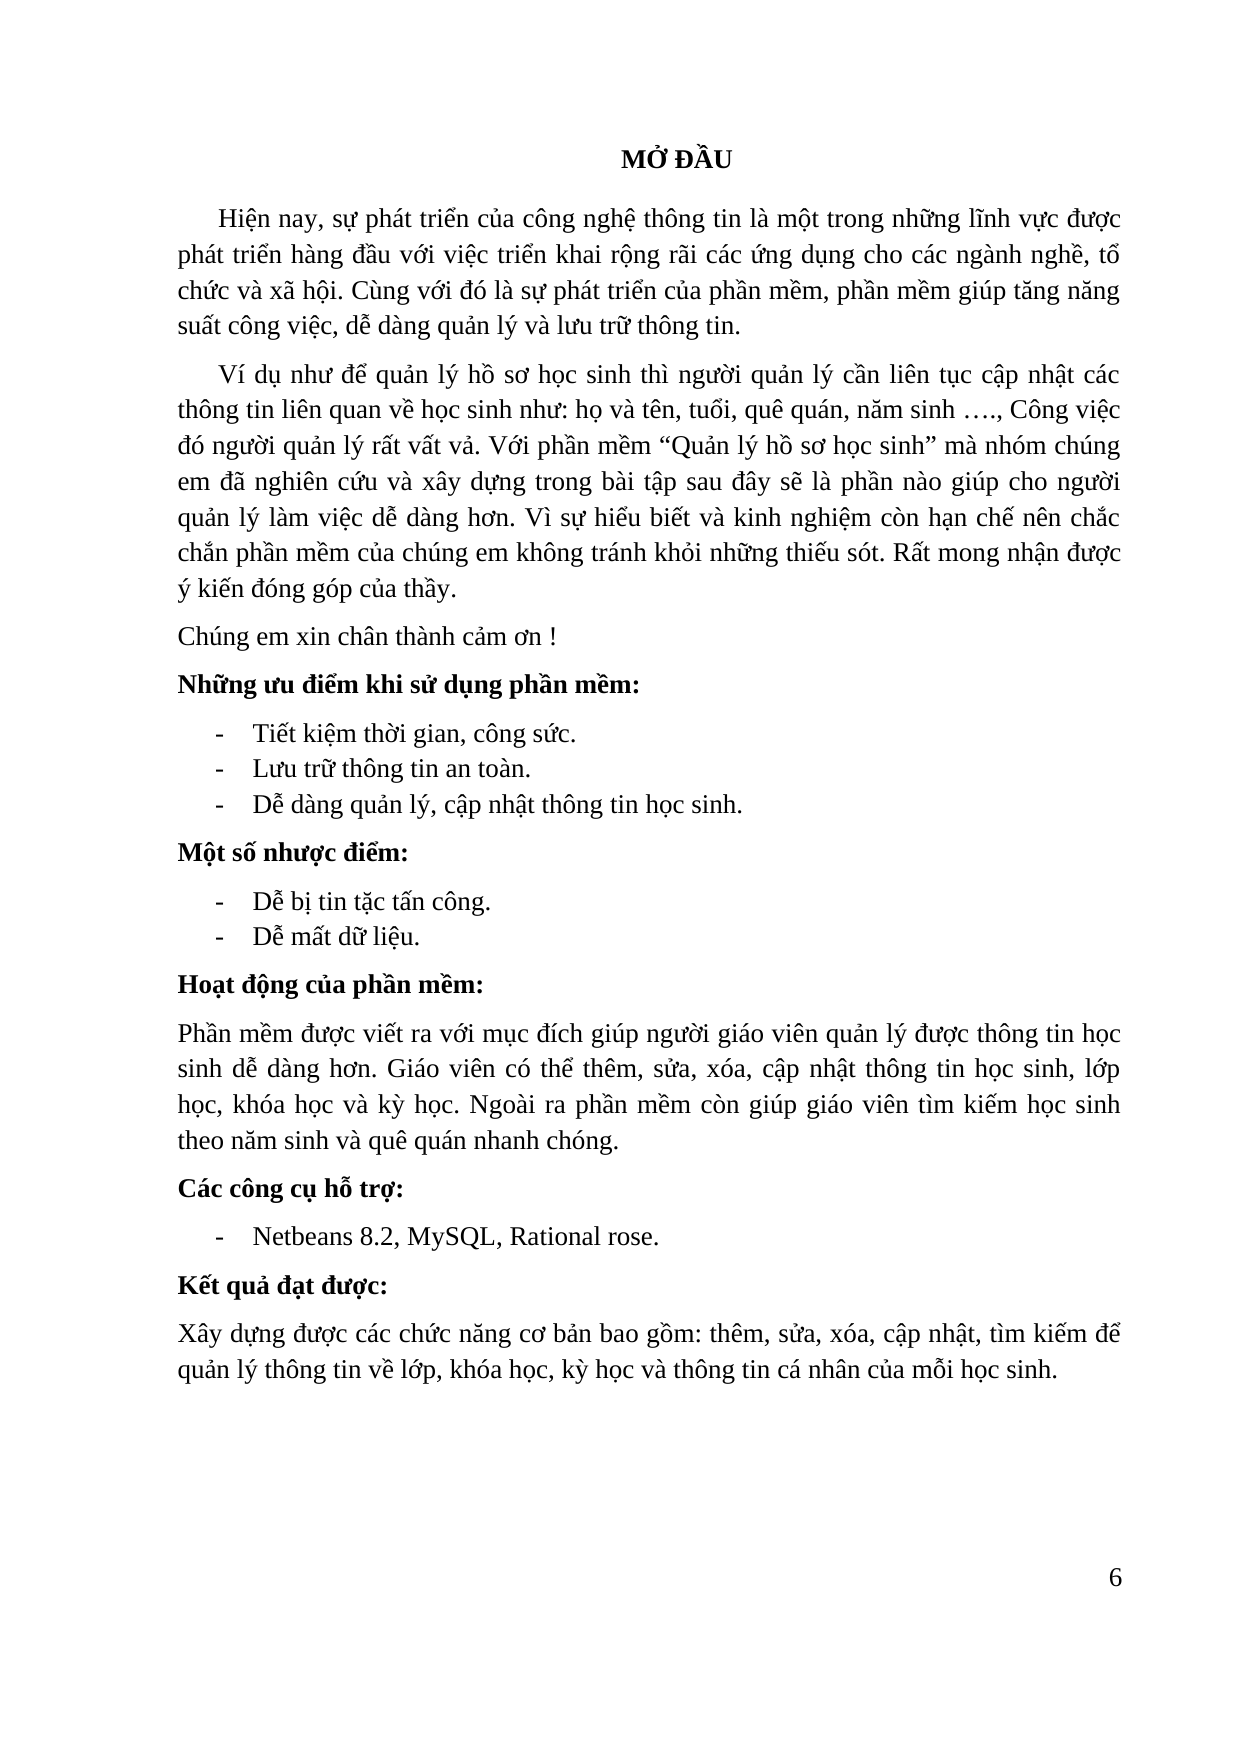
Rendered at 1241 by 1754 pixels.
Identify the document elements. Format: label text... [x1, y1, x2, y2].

text Chúng em xin chân thành cảm ơn ! [177, 620, 1122, 651]
list Lưu trữ thông tin an toàn. [215, 752, 1122, 784]
text Những ưu điểm khi sử dụng phần mềm: [177, 668, 1122, 700]
subtitle MỞ ĐẦU [232, 143, 1122, 174]
list Netbeans 8.2, MySQL, Rational rose. [215, 1221, 1122, 1252]
text Xây dựng được các chức năng cơ bản bao gồm: thêm, sửa, xóa, cập nhật, tìm kiếm để quản lý thông tin về lớp, khóa học, kỳ học và thông tin cá nhân của mỗi học sinh. [177, 1317, 1122, 1384]
text Các công cụ hỗ trợ: [177, 1172, 1122, 1203]
text Kết quả đạt được: [177, 1269, 1122, 1300]
text Ví dụ như để quản lý hồ sơ học sinh thì người quản lý cần liên tục cập nhật các thông tin liên quan về học sinh như: họ và tên, tuổi, quê quán, năm sinh …., Công việc đó người quản lý rất vất vả. Với phần mềm “Quản lý hồ sơ học sinh” mà nhóm chúng em đã nghiên cứu và xây dựng trong bài tập sau đây sẽ là phần nào giúp cho người quản lý làm việc dễ dàng hơn. Vì sự hiểu biết và kinh nghiệm còn hạn chế nên chắc chắn phần mềm của chúng em không tránh khỏi những thiếu sót. Rất mong nhận được ý kiến đóng góp của thầy. [177, 358, 1122, 603]
list Dễ bị tin tặc tấn công. [215, 885, 1122, 916]
text Hiện nay, sự phát triển của công nghệ thông tin là một trong những lĩnh vực được phát triển hàng đầu với việc triển khai rộng rãi các ứng dụng cho các ngành nghề, tổ chức và xã hội. Cùng với đó là sự phát triển của phần mềm, phần mềm giúp tăng năng suất công việc, dễ dàng quản lý và lưu trữ thông tin. [177, 202, 1122, 341]
list Dễ mất dữ liệu. [215, 920, 1122, 952]
text Hoạt động của phần mềm: [177, 969, 1122, 1000]
list Tiết kiệm thời gian, công sức. [215, 717, 1122, 748]
list Dễ dàng quản lý, cập nhật thông tin học sinh. [215, 788, 1122, 819]
text Phần mềm được viết ra với mục đích giúp người giáo viên quản lý được thông tin học sinh dễ dàng hơn. Giáo viên có thể thêm, sửa, xóa, cập nhật thông tin học sinh, lớp học, khóa học và kỳ học. Ngoài ra phần mềm còn giúp giáo viên tìm kiếm học sinh theo năm sinh và quê quán nhanh chóng. [177, 1017, 1122, 1155]
text Một số nhược điểm: [177, 836, 1122, 868]
